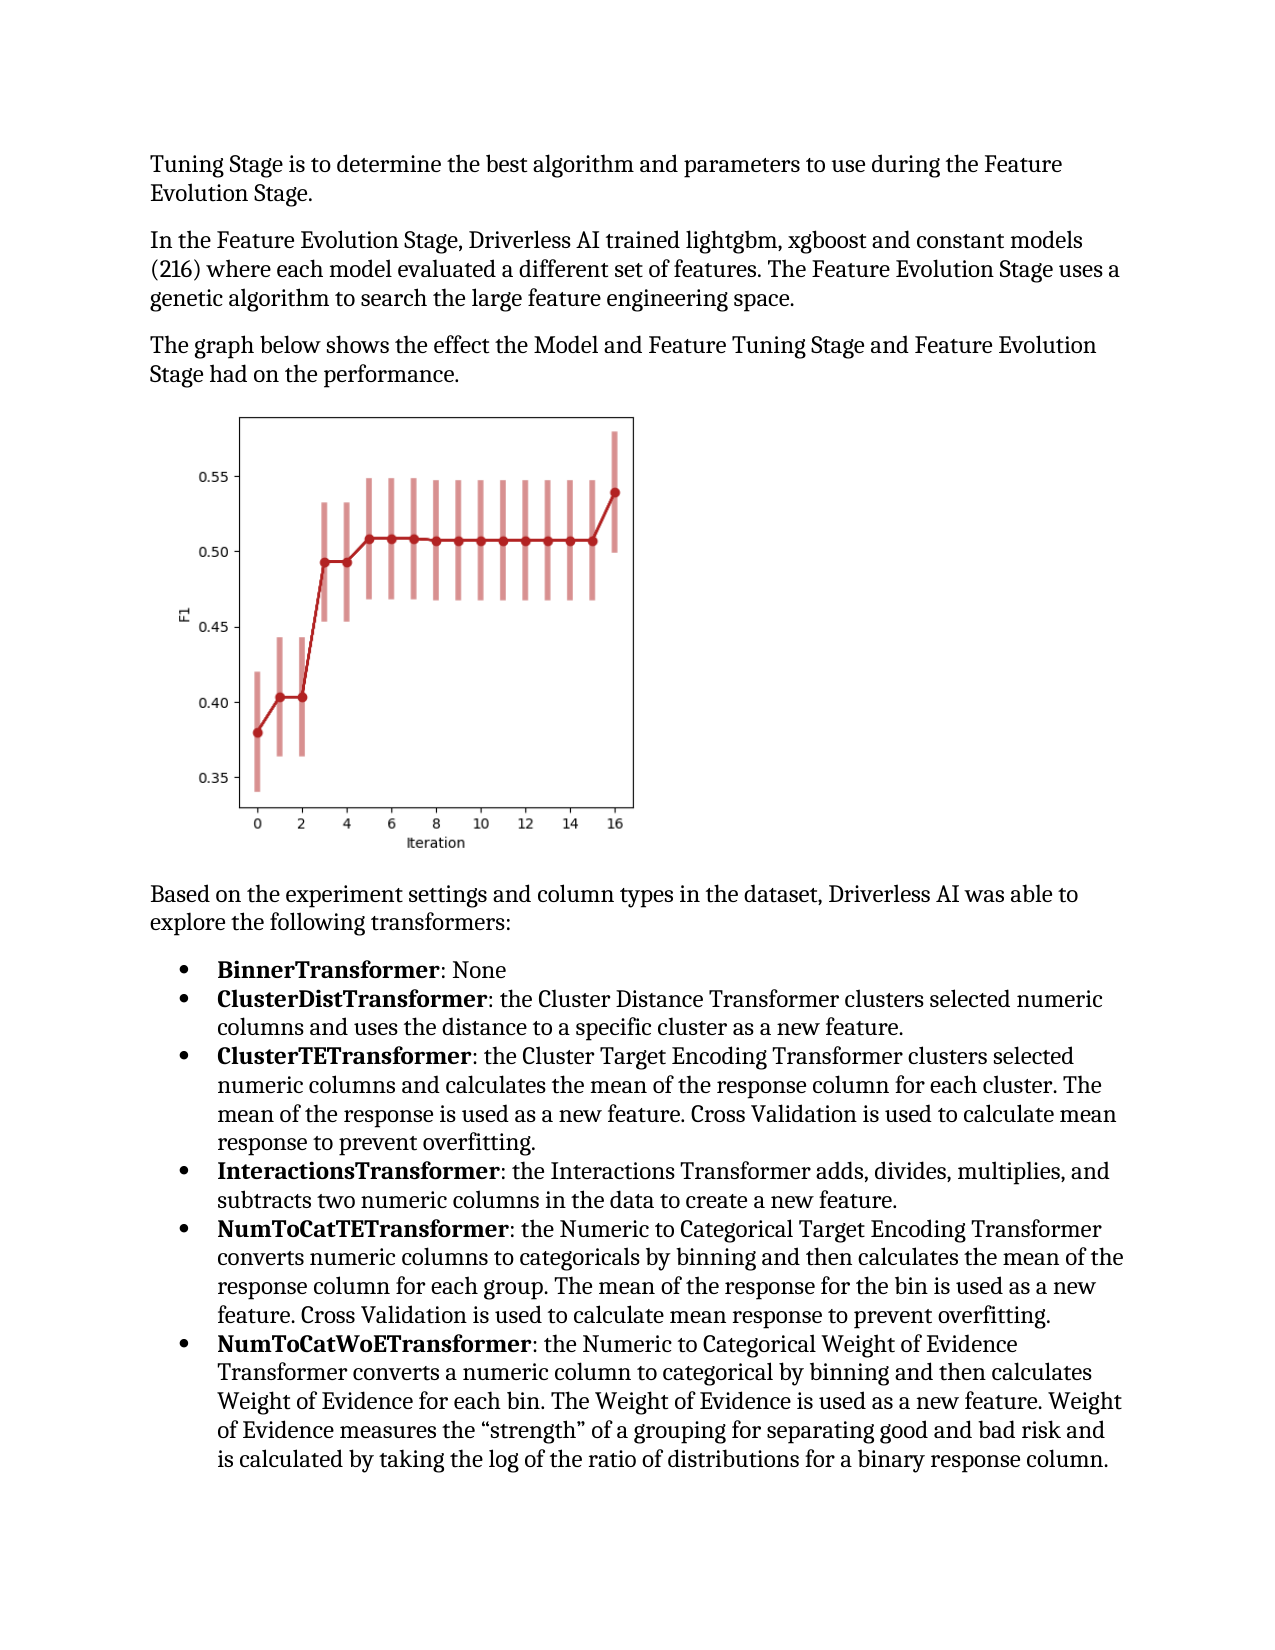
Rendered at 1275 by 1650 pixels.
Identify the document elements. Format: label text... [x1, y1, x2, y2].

text In the Feature Evolution Stage, Driverless AI trained lightgbm, xgboost and constant models (216) where each model evaluated a different set of features. The Feature Evolution Stage uses a genetic algorithm to search the large feature engineering space. [150, 226, 1125, 312]
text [150, 150, 1125, 207]
list NumToCatWoETransformer: the Numeric to Categorical Weight of Evidence Transformer converts a numeric column to categorical by binning and then calculates Weight of Evidence for each bin. The Weight of Evidence is used as a new feature. Weight of Evidence measures the “strength” of a grouping for separating good and bad risk and is calculated by taking the log of the ratio of distributions for a binary response column. [179, 1329, 1125, 1473]
list ClusterTETransformer: the Cluster Target Encoding Transformer clusters selected numeric columns and calculates the mean of the response column for each cluster. The mean of the response is used as a new feature. Cross Validation is used to calculate mean response to prevent overfitting. [179, 1042, 1125, 1157]
list InteractionsTransformer: the Interactions Transformer adds, divides, multiplies, and subtracts two numeric columns in the data to create a new feature. [179, 1157, 1125, 1214]
picture [168, 407, 642, 861]
list BinnerTransformer: None [179, 956, 1125, 984]
list ClusterDistTransformer: the Cluster Distance Transformer clusters selected numeric columns and uses the distance to a specific cluster as a new feature. [179, 984, 1125, 1042]
list NumToCatTETransformer: the Numeric to Categorical Target Encoding Transformer converts numeric columns to categoricals by binning and then calculates the mean of the response column for each group. The mean of the response for the bin is used as a new feature. Cross Validation is used to calculate mean response to prevent overfitting. [179, 1214, 1125, 1329]
text The graph below shows the effect the Model and Feature Tuning Stage and Feature Evolution Stage had on the performance. [150, 331, 1125, 389]
text Based on the experiment settings and column types in the dataset, Driverless AI was able to explore the following transformers: [150, 879, 1125, 937]
